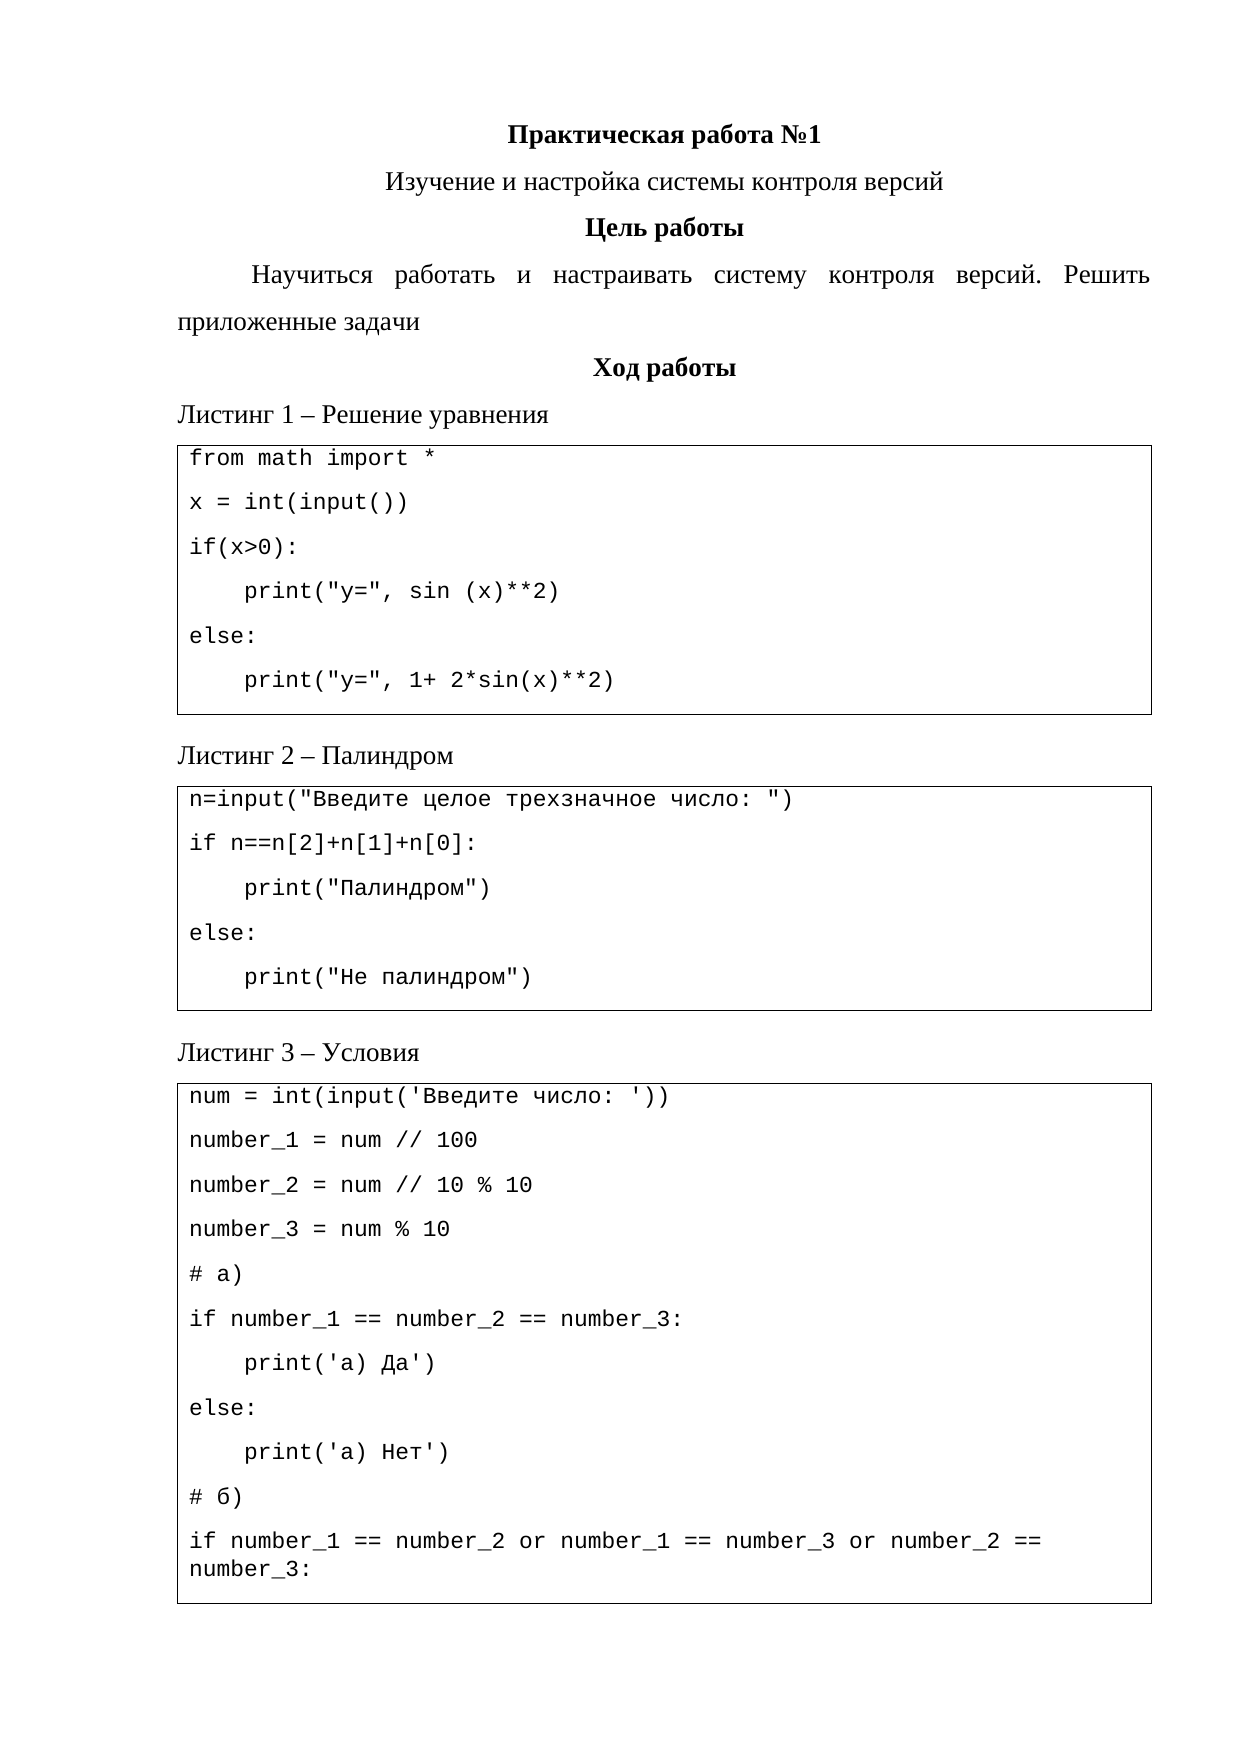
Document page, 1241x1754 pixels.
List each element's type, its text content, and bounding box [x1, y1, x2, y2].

text Листинг 2 – Палиндром [177, 739, 1152, 771]
table_header n=input("Введите целое трехзначное число: ") if n==n[2]+n[1]+n[0]: print("Палиндром") else: print("Не палиндром") [178, 787, 1151, 1010]
text Ход работы [177, 351, 1152, 383]
text Листинг 3 – Условия [177, 1036, 1152, 1067]
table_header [178, 1084, 1151, 1602]
text Научиться работать и настраивать систему контроля версий. Решить приложенные задачи [177, 258, 1152, 336]
text Практическая работа №1 [177, 118, 1152, 149]
text Цель работы [177, 211, 1152, 243]
text Листинг 1 – Решение уравнения [177, 398, 1152, 429]
text Изучение и настройка системы контроля версий [177, 165, 1152, 196]
table_header from math import * x = int(input()) if(x>0): print("y=", sin (x)**2) else: print("y=", 1+ 2*sin(x)**2) [178, 446, 1151, 713]
